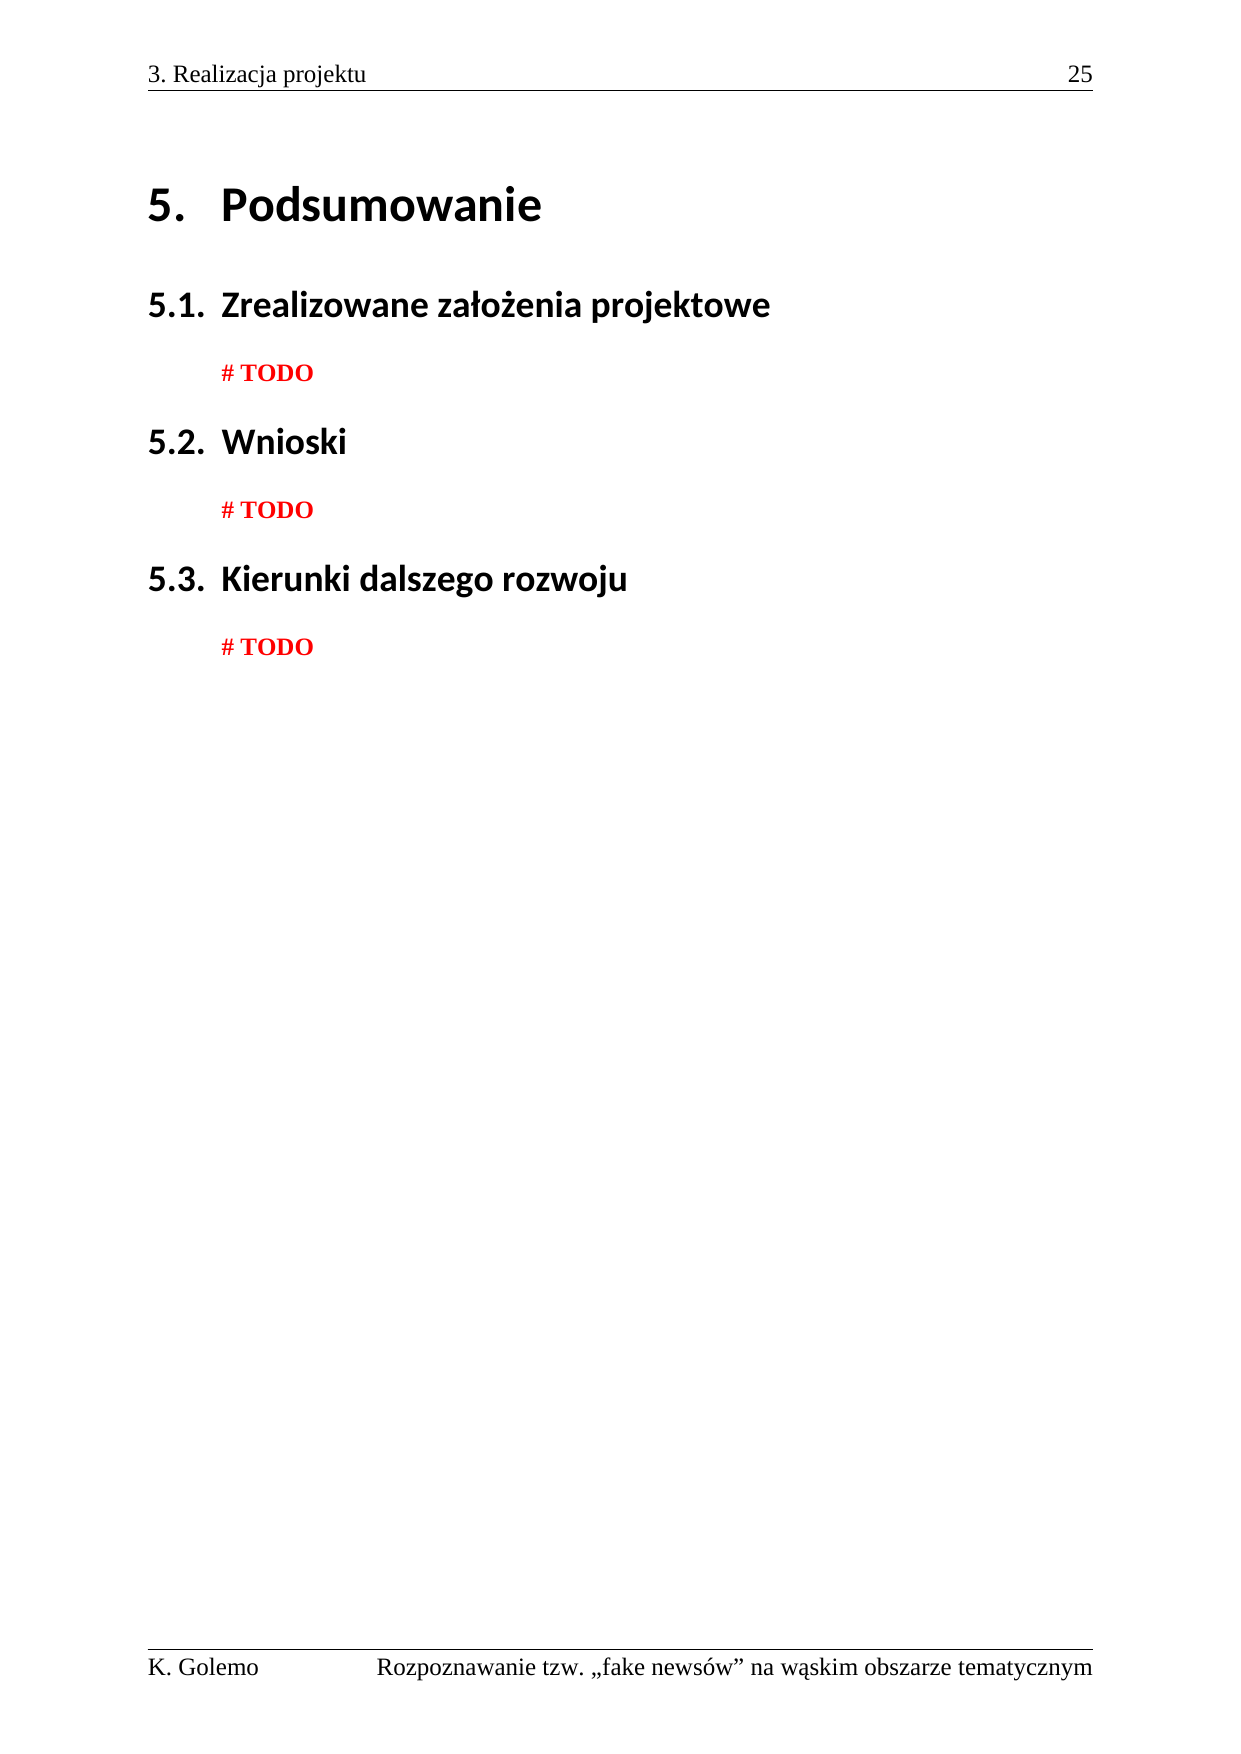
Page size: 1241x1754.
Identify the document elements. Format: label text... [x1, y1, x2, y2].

text # TODO [148, 495, 1093, 523]
text # TODO [148, 358, 1093, 387]
subtitle Kierunki dalszego rozwoju [148, 554, 1093, 600]
text # TODO [148, 632, 1093, 660]
subtitle Zrealizowane założenia projektowe [148, 281, 1093, 327]
subtitle Wnioski [148, 418, 1093, 463]
subtitle Podsumowanie [148, 173, 1093, 234]
